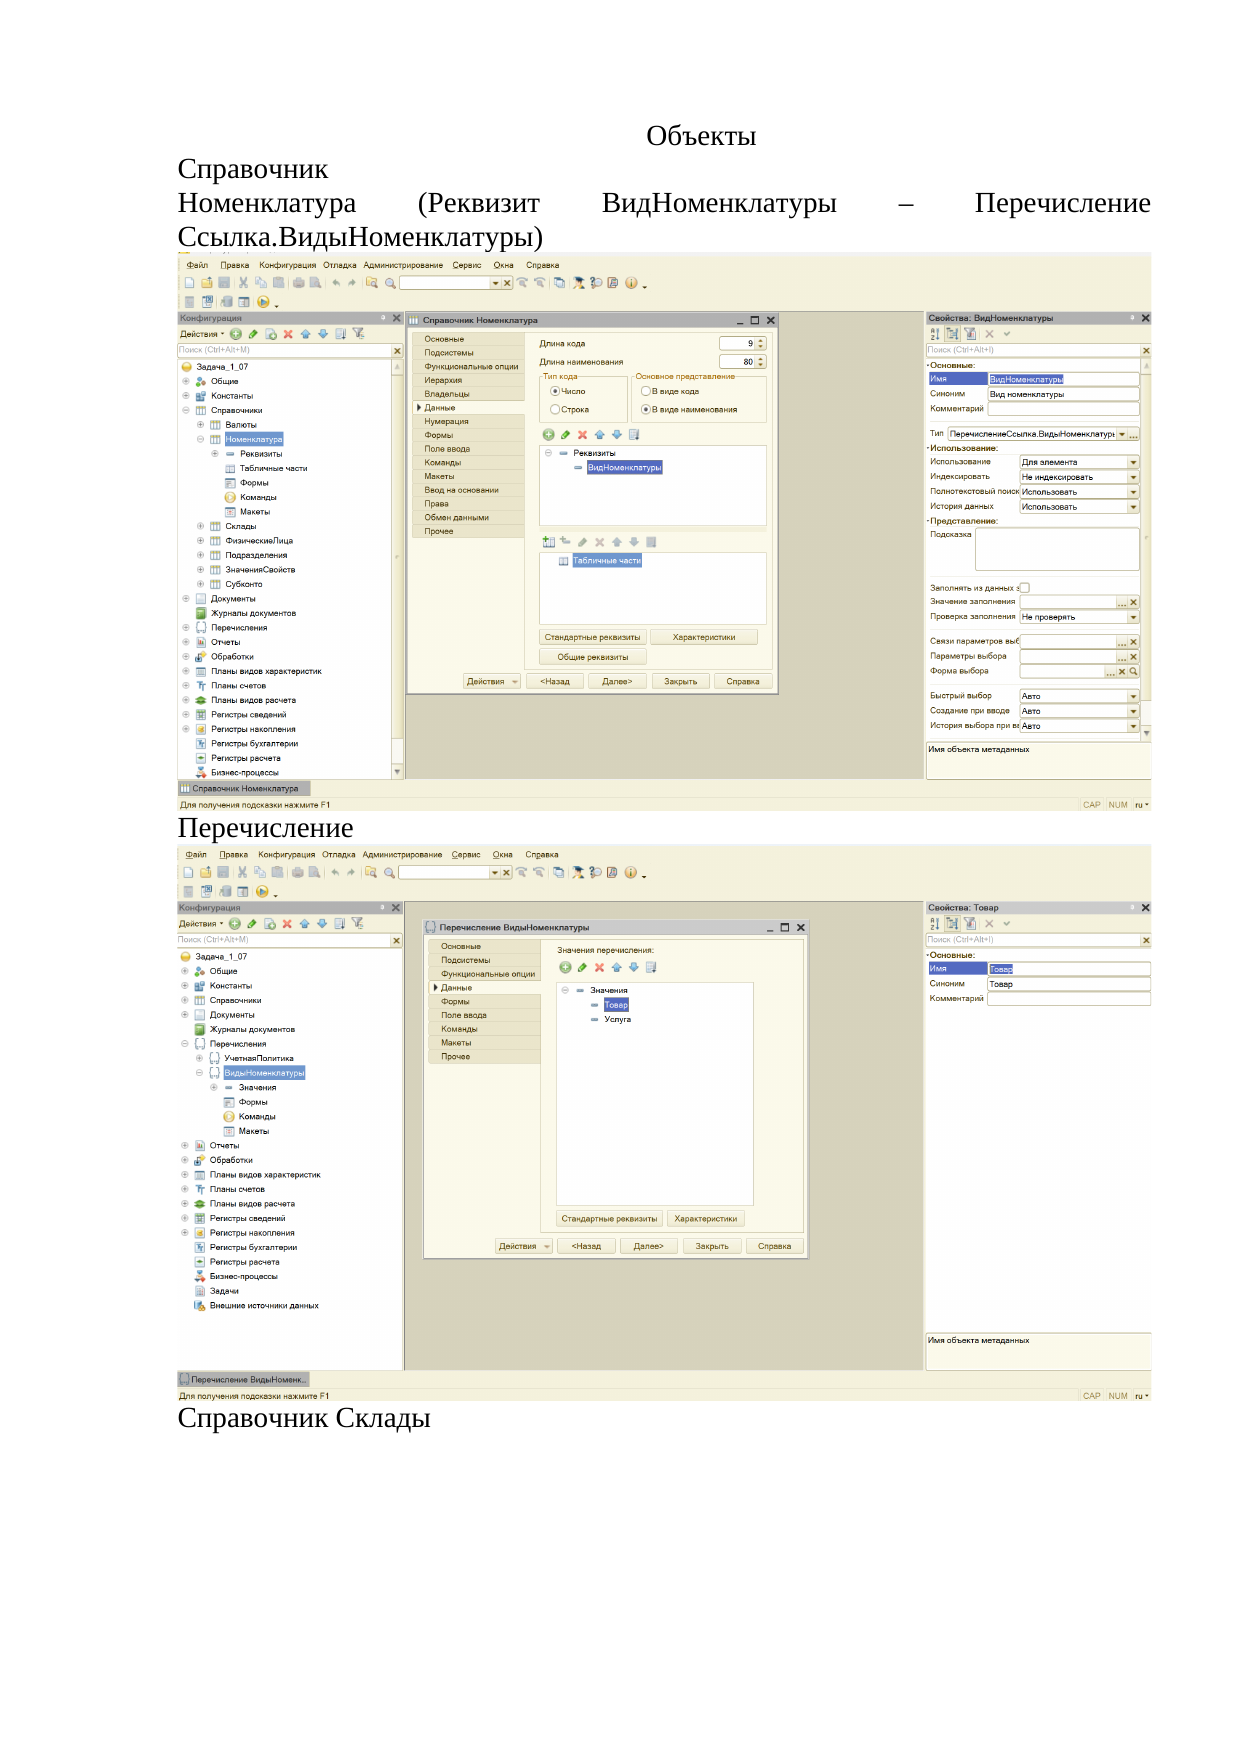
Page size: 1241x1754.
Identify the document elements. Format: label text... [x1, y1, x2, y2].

text Справочник [177, 152, 1152, 185]
text Объекты [177, 118, 1152, 152]
text Справочник Склады [177, 1401, 1152, 1434]
text Перечисление [177, 811, 1152, 844]
text Номенклатура (Реквизит ВидНоменклатуры – Перечисление Ссылка.ВидыНоменклатуры) [177, 185, 1152, 252]
picture [177, 844, 1152, 1401]
picture [177, 252, 1152, 811]
